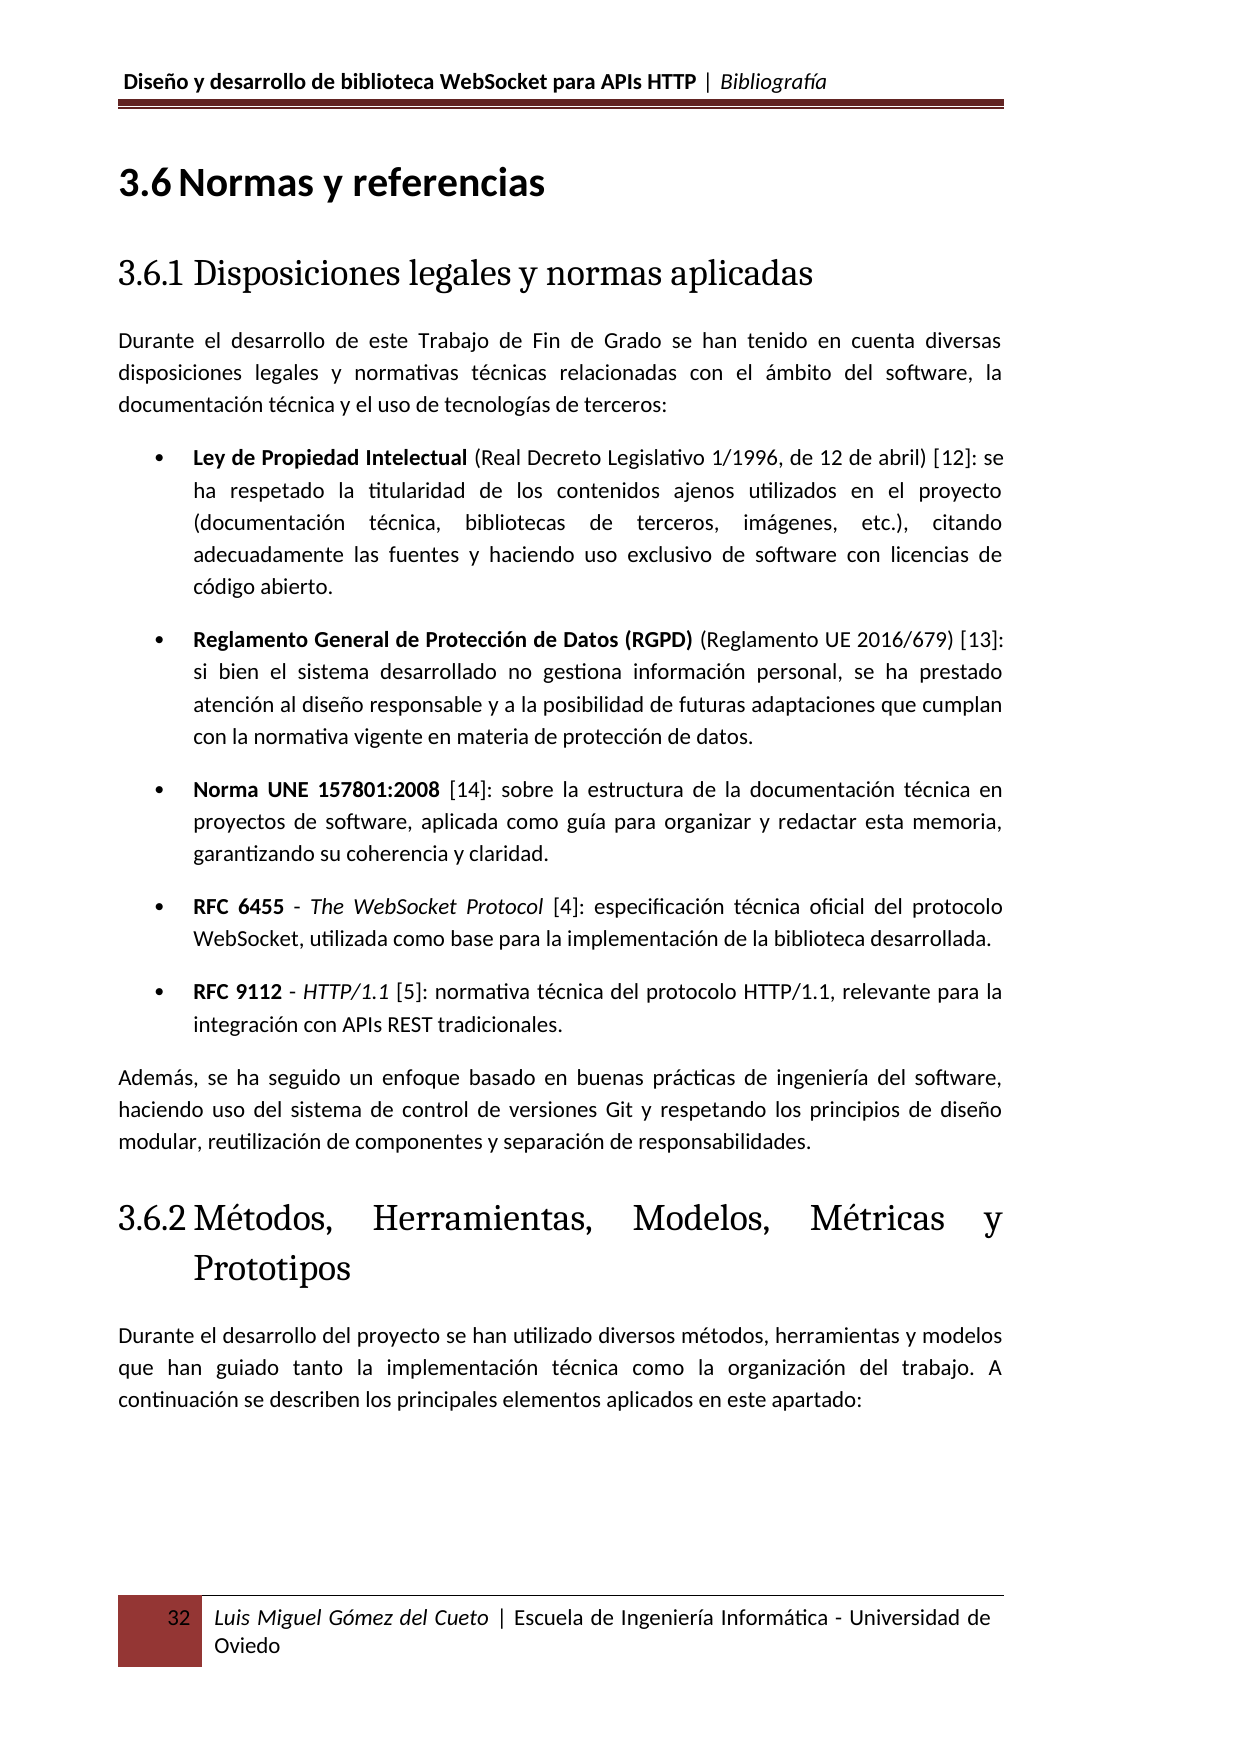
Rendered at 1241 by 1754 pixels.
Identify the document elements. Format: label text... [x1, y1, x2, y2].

text Durante el desarrollo del proyecto se han utilizado diversos métodos, herramientas y modelos que han guiado tanto la implementación técnica como la organización del trabajo. A continuación se describen los principales elementos aplicados en este apartado: [118, 1321, 1004, 1413]
list Reglamento General de Protección de Datos (RGPD) (Reglamento UE 2016/679) [13]: si bien el sistema desarrollado no gestiona información personal, se ha prestado atención al diseño responsable y a la posibilidad de futuras adaptaciones que cumplan con la normativa vigente en materia de protección de datos. [156, 625, 1004, 750]
subtitle Normas y referencias [118, 156, 1004, 206]
list RFC 6455 - The WebSocket Protocol [4]: especificación técnica oficial del protocolo WebSocket, utilizada como base para la implementación de la biblioteca desarrollada. [156, 892, 1004, 952]
list RFC 9112 - HTTP/1.1 [5]: normativa técnica del protocolo HTTP/1.1, relevante para la integración con APIs REST tradicionales. [156, 977, 1004, 1038]
text Durante el desarrollo de este Trabajo de Fin de Grado se han tenido en cuenta diversas disposiciones legales y normativas técnicas relacionadas con el ámbito del software, la documentación técnica y el uso de tecnologías de terceros: [118, 326, 1004, 418]
text Además, se ha seguido un enfoque basado en buenas prácticas de ingeniería del software, haciendo uso del sistema de control de versiones Git y respetando los principios de diseño modular, reutilización de componentes y separación de responsabilidades. [118, 1063, 1004, 1155]
subtitle Disposiciones legales y normas aplicadas [118, 252, 1004, 295]
subtitle Métodos, Herramientas, Modelos, Métricas y Prototipos [118, 1197, 1004, 1289]
list Ley de Propiedad Intelectual (Real Decreto Legislativo 1/1996, de 12 de abril) [12]: se ha respetado la titularidad de los contenidos ajenos utilizados en el proyecto (documentación técnica, bibliotecas de terceros, imágenes, etc.), citando adecuadamente las fuentes y haciendo uso exclusivo de software con licencias de código abierto. [156, 443, 1004, 600]
list Norma UNE 157801:2008 [14]: sobre la estructura de la documentación técnica en proyectos de software, aplicada como guía para organizar y redactar esta memoria, garantizando su coherencia y claridad. [156, 775, 1004, 867]
